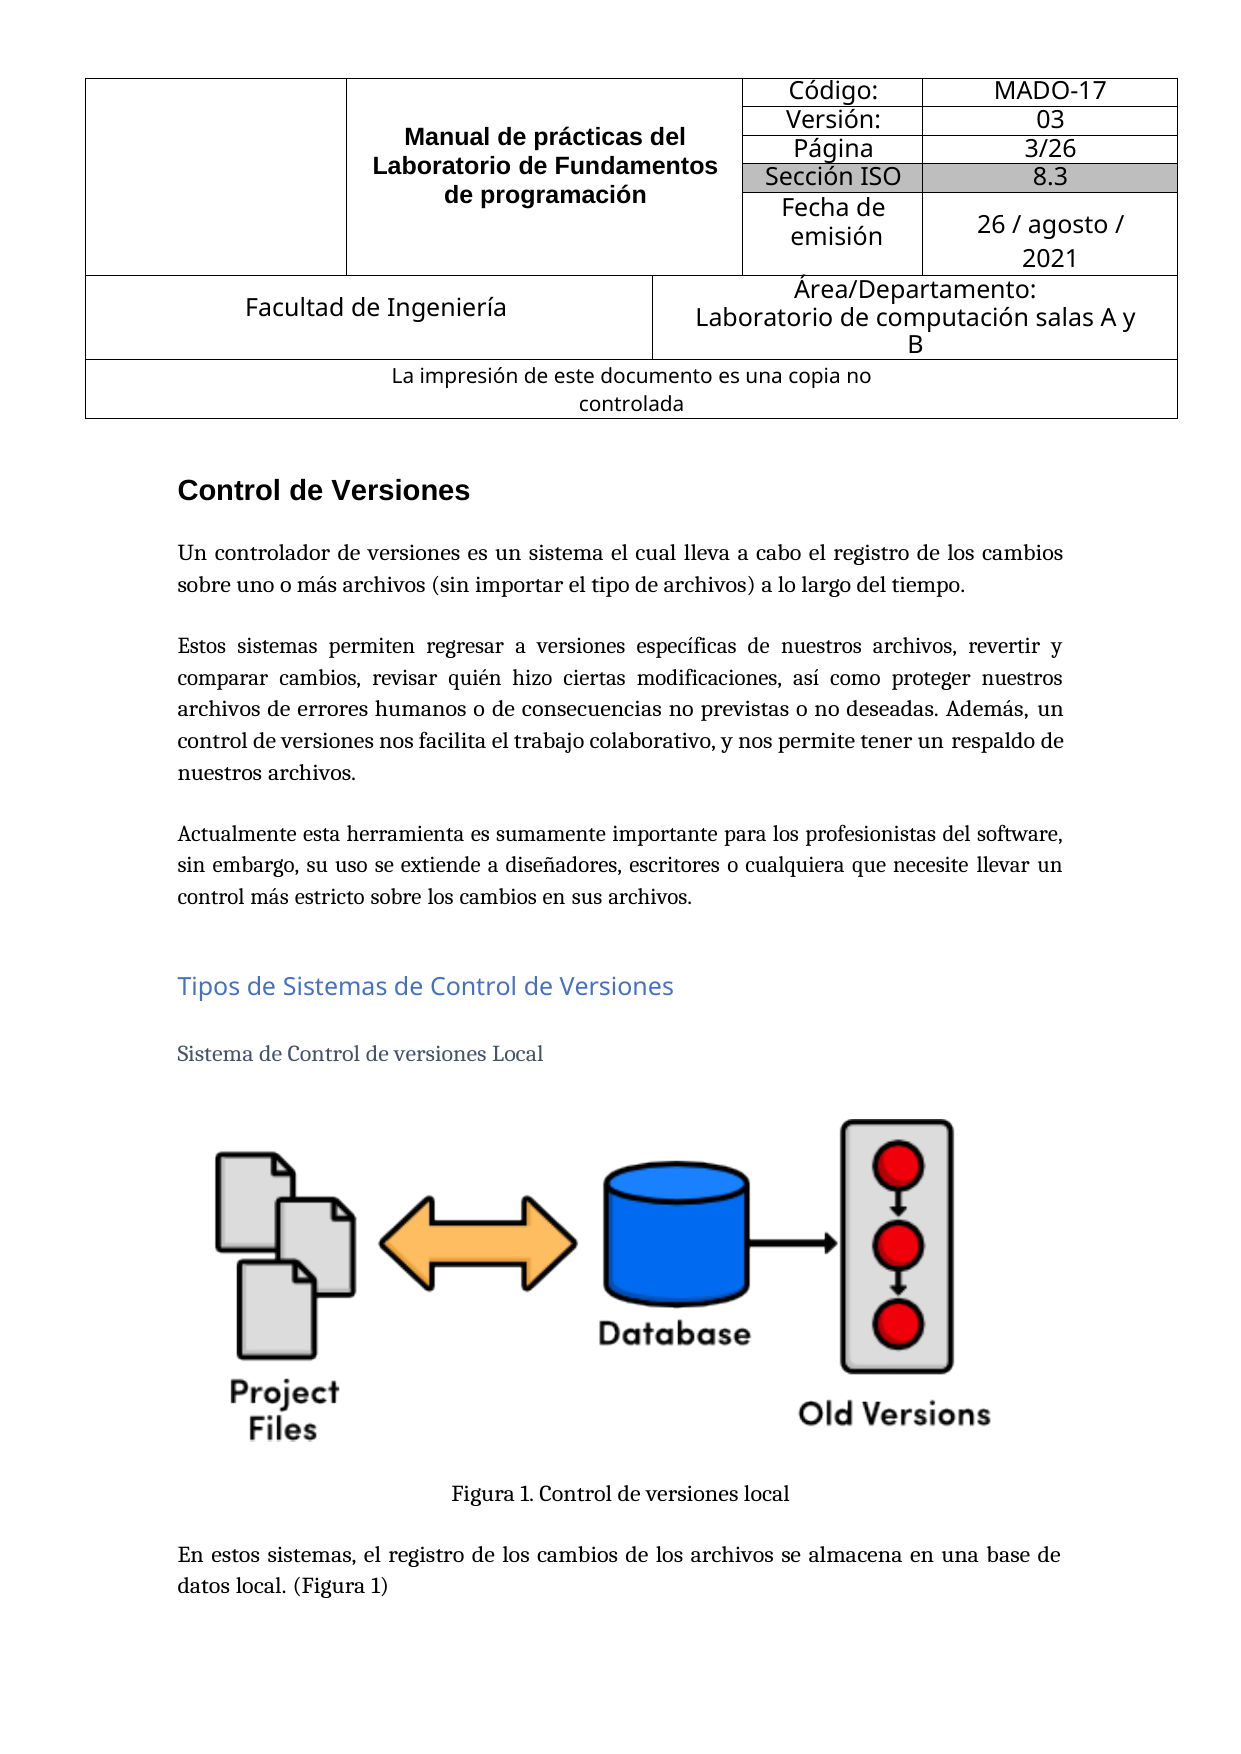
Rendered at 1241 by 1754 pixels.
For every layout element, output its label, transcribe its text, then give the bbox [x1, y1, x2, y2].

table_cell Fecha de emisión [743, 193, 922, 275]
table_cell Sección ISO [743, 164, 922, 192]
table_cell Facultad de Ingeniería [86, 276, 652, 359]
table_header MADO-17 [923, 79, 1177, 106]
table_header Manual de prácticas del Laboratorio de Fundamentos de programación [347, 79, 742, 275]
text Tipos de Sistemas de Control de Versiones [177, 969, 1190, 1003]
table_cell 03 [923, 107, 1177, 135]
table_cell Página [743, 136, 922, 163]
table_header [86, 79, 346, 275]
table_cell La impresión de este documento es una copia no controlada [86, 360, 1177, 418]
picture [214, 1119, 991, 1442]
table_cell Versión: [743, 107, 922, 135]
text Un controlador de versiones es un sistema el cual lleva a cabo el registro de los cambios sobre uno o más archivos (sin importar el tipo de archivos) a lo largo del tiempo. [177, 540, 1063, 598]
text Sistema de Control de versiones Local [177, 1041, 1190, 1067]
table_cell Área/Departamento: Laboratorio de computación salas A y B [653, 276, 1177, 359]
table_cell 8.3 [923, 164, 1177, 192]
subtitle Control de Versiones [177, 473, 1190, 507]
text Actualmente esta herramienta es sumamente importante para los profesionistas del software, sin embargo, su uso se extiende a diseñadores, escritores o cualquiera que necesite llevar un control más estricto sobre los cambios en sus archivos. [177, 820, 1063, 911]
table_header Código: [743, 79, 922, 106]
text En estos sistemas, el registro de los cambios de los archivos se almacena en una base de datos local. (Figura 1) [177, 1541, 1061, 1600]
table_cell 26 / agosto / 2021 [923, 193, 1177, 275]
text Estos sistemas permiten regresar a versiones específicas de nuestros archivos, revertir y comparar cambios, revisar quién hizo ciertas modificaciones, así como proteger nuestros archivos de errores humanos o de consecuencias no previstas o no deseadas. Además, un control de versiones nos facilita el trabajo colaborativo, y nos permite tener un respaldo de nuestros archivos. [177, 632, 1064, 786]
text Figura 1. Control de versiones local [332, 1481, 908, 1507]
table_cell 3/26 [923, 136, 1177, 163]
